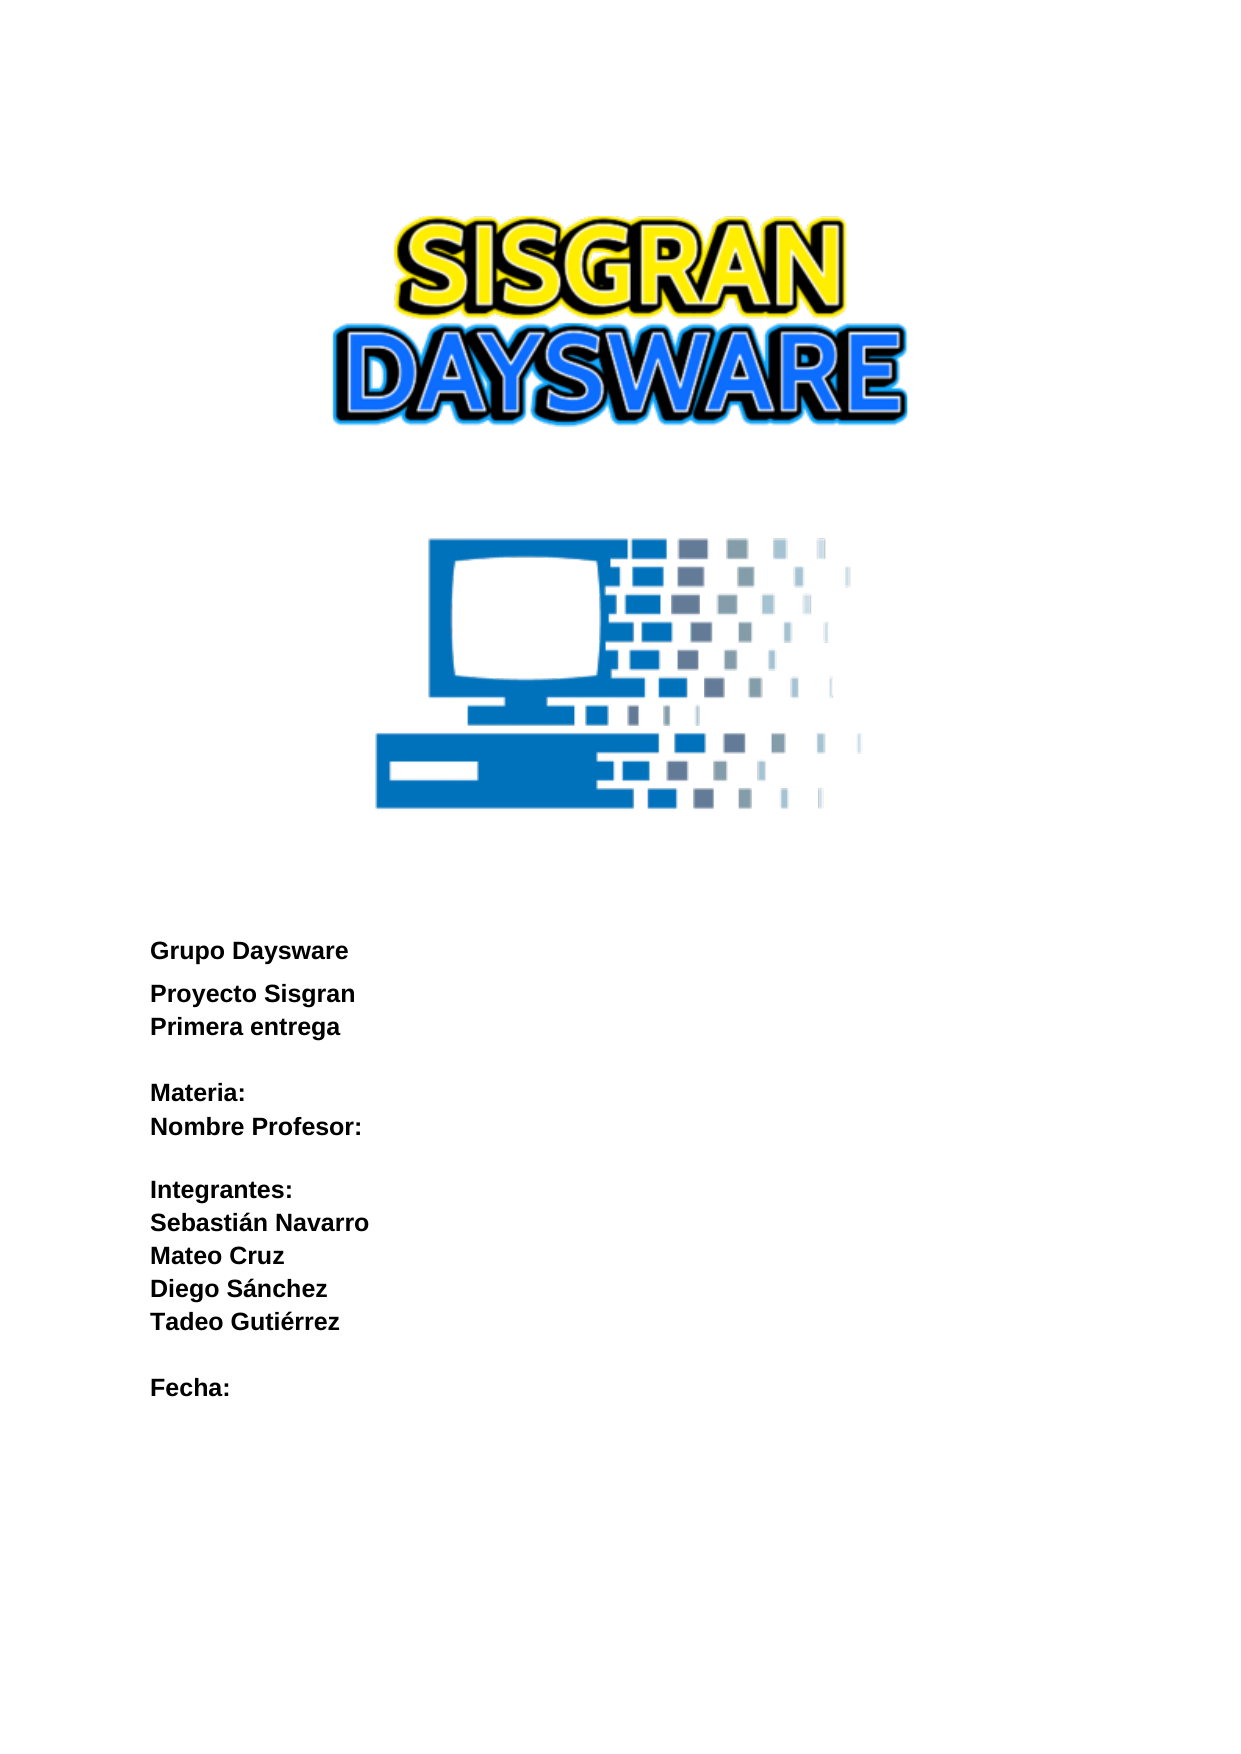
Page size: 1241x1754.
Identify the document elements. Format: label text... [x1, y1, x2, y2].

text Materia: [150, 1078, 1090, 1107]
text Proyecto Sisgran [150, 979, 1090, 1008]
text Nombre Profesor: [150, 1111, 1090, 1140]
text Tadeo Gutiérrez [150, 1307, 1090, 1336]
text Diego Sánchez [150, 1274, 1090, 1302]
text Primera entrega [150, 1012, 1090, 1041]
picture [393, 216, 847, 320]
picture [349, 496, 891, 867]
picture [332, 323, 908, 427]
text Sebastián Navarro [150, 1208, 1090, 1236]
text Mateo Cruz [150, 1241, 1090, 1269]
text Fecha: [150, 1373, 1090, 1402]
text Integrantes: [150, 1175, 1090, 1203]
text Grupo Daysware [150, 936, 1090, 965]
